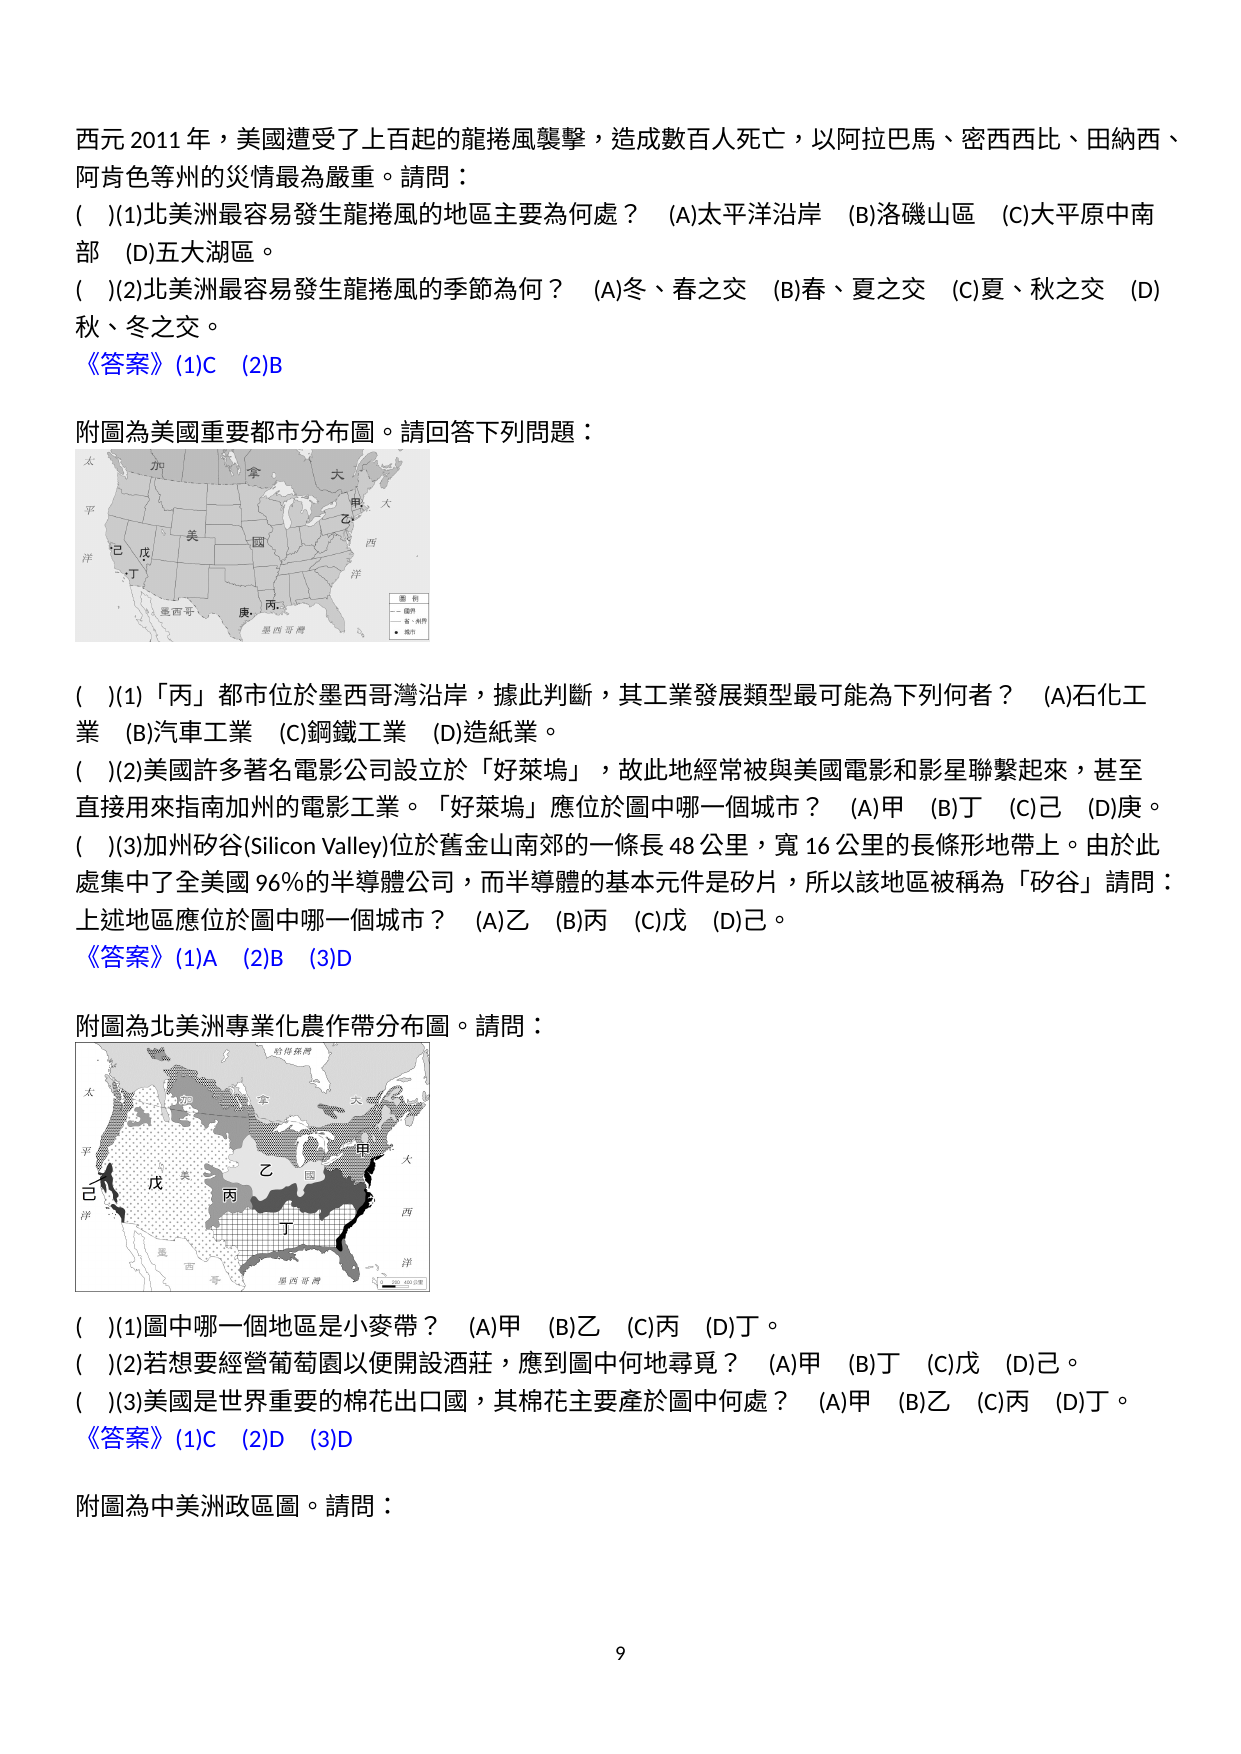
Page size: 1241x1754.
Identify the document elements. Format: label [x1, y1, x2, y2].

picture [75, 1042, 430, 1292]
picture [75, 449, 430, 642]
